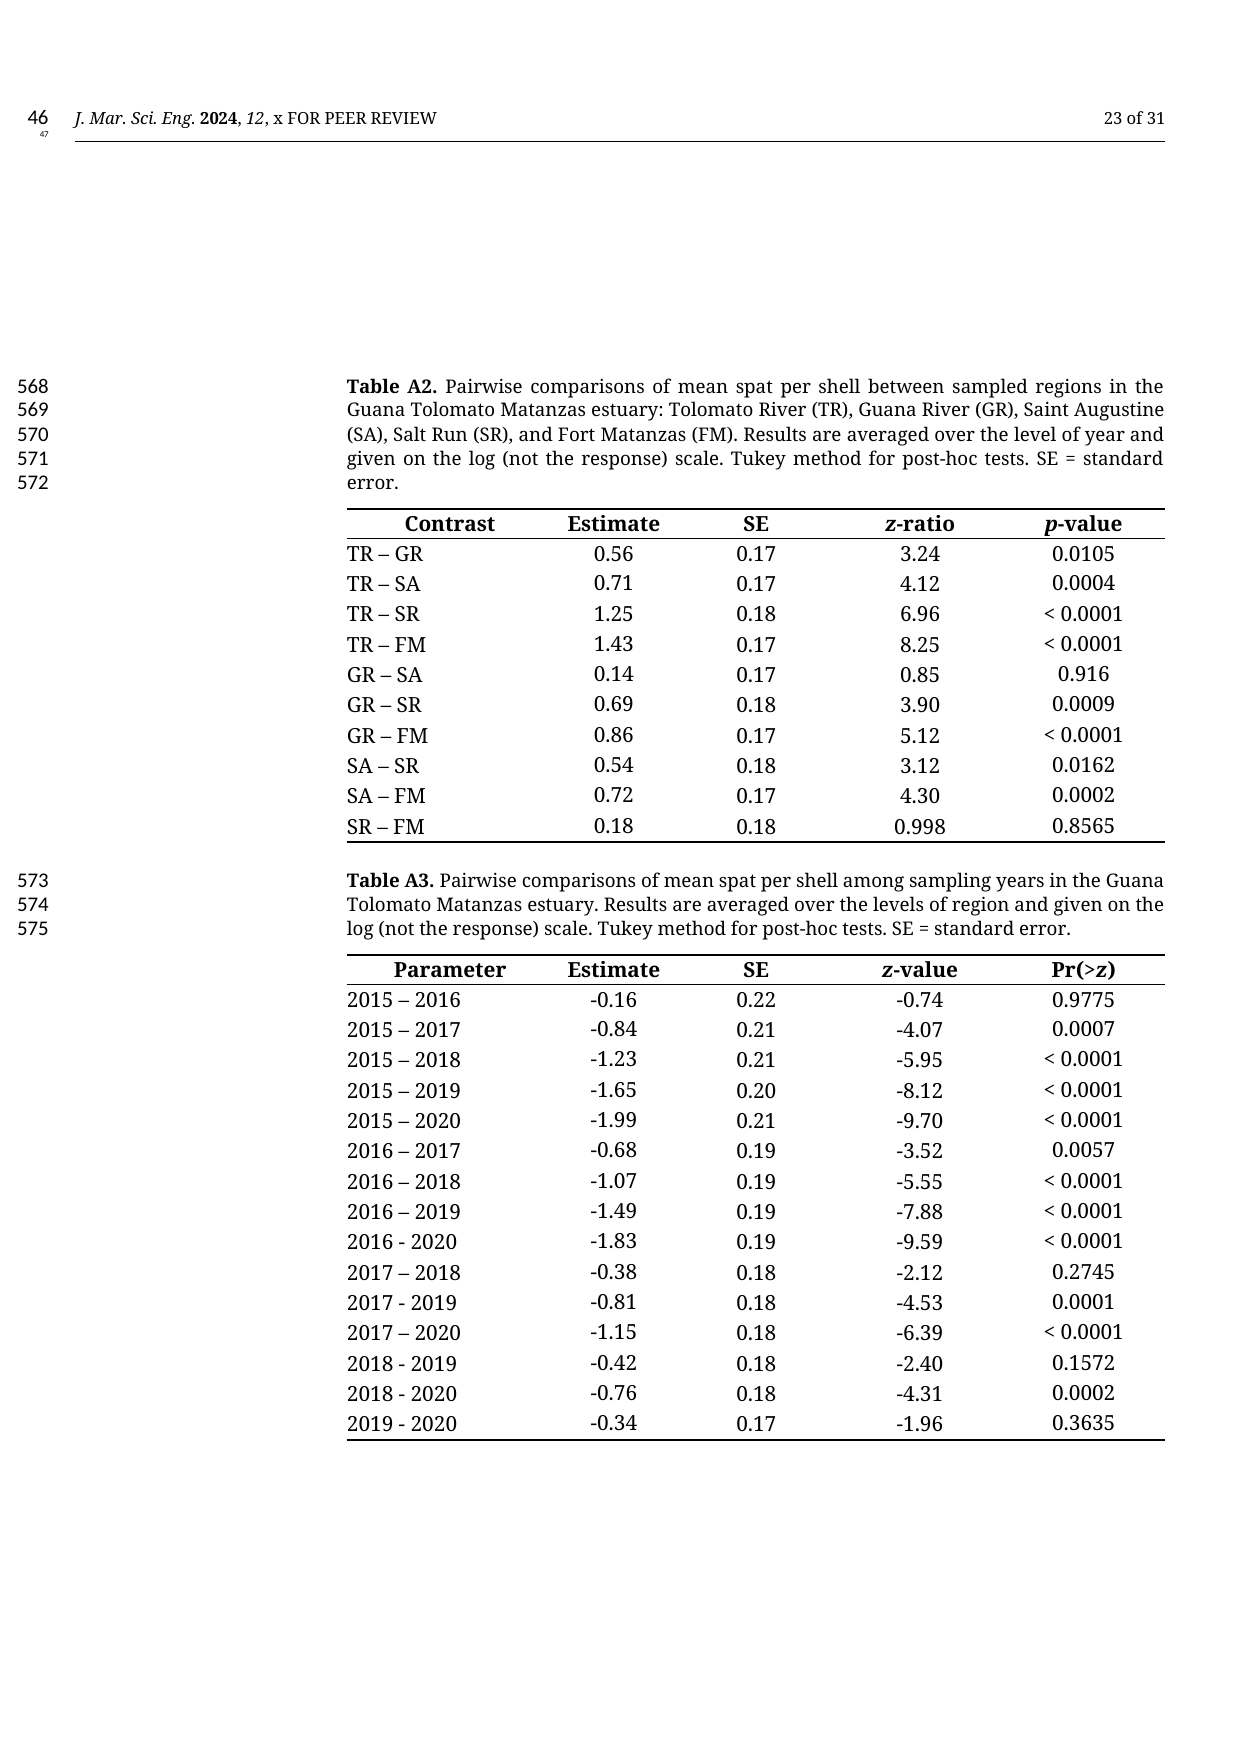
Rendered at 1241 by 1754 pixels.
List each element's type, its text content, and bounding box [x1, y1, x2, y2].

table_cell 0.21 [674, 1105, 838, 1136]
table_header Estimate [553, 956, 674, 984]
table_cell < 0.0001 [1002, 1105, 1165, 1136]
table_cell 2016 – 2017 [347, 1136, 553, 1166]
table_cell 5.12 [838, 720, 1002, 750]
table_cell 0.18 [674, 1378, 838, 1408]
table_cell 0.0004 [1002, 568, 1165, 599]
table_cell -4.07 [838, 1014, 1002, 1044]
table_cell 2016 – 2018 [347, 1166, 553, 1196]
table_cell < 0.0001 [1002, 1226, 1165, 1257]
table_cell -0.42 [553, 1348, 674, 1378]
table_cell -0.16 [553, 985, 674, 1014]
table_cell 0.0009 [1002, 690, 1165, 720]
table_header Pr(>z) [1002, 956, 1165, 984]
table_cell < 0.0001 [1002, 629, 1165, 659]
table_cell 0.0002 [1002, 1378, 1165, 1408]
table_cell 0.19 [674, 1226, 838, 1257]
table_cell -9.70 [838, 1105, 1002, 1136]
table_cell < 0.0001 [1002, 720, 1165, 750]
table_cell GR – SA [347, 659, 553, 689]
table_cell 0.18 [674, 1318, 838, 1348]
table_cell -0.76 [553, 1378, 674, 1408]
table_cell 0.21 [674, 1014, 838, 1044]
table_header z-value [838, 956, 1002, 984]
table_cell 0.3635 [1002, 1408, 1165, 1439]
table_header SE [674, 510, 838, 538]
table_cell 0.18 [674, 1348, 838, 1378]
table_cell 4.12 [838, 568, 1002, 599]
table_cell 2019 - 2020 [347, 1408, 553, 1439]
table_cell 0.17 [674, 720, 838, 750]
table_cell 2015 – 2018 [347, 1045, 553, 1075]
table_cell -1.83 [553, 1226, 674, 1257]
table_cell 0.69 [553, 690, 674, 720]
table_cell 0.56 [553, 539, 674, 568]
table_cell 0.17 [674, 629, 838, 659]
table_cell -0.74 [838, 985, 1002, 1014]
table_cell 3.90 [838, 690, 1002, 720]
table_header z-ratio [838, 510, 1002, 538]
table_cell 3.24 [838, 539, 1002, 568]
table_cell SR – FM [347, 811, 553, 841]
table_cell 0.0057 [1002, 1136, 1165, 1166]
table_cell -6.39 [838, 1318, 1002, 1348]
table_cell 0.20 [674, 1075, 838, 1105]
table_cell -1.99 [553, 1105, 674, 1136]
table_cell -0.84 [553, 1014, 674, 1044]
table_cell -5.95 [838, 1045, 1002, 1075]
table_cell -0.34 [553, 1408, 674, 1439]
table_cell 0.18 [674, 1257, 838, 1287]
table_cell -1.96 [838, 1408, 1002, 1439]
table_cell -7.88 [838, 1196, 1002, 1226]
table_cell 2015 – 2019 [347, 1075, 553, 1105]
table_cell 0.18 [674, 690, 838, 720]
table_cell 0.18 [553, 811, 674, 841]
table_cell 0.1572 [1002, 1348, 1165, 1378]
table_header Parameter [347, 956, 553, 984]
table_cell 0.22 [674, 985, 838, 1014]
table_cell 0.18 [674, 750, 838, 781]
table_header SE [674, 956, 838, 984]
table_cell -4.53 [838, 1287, 1002, 1317]
table_cell TR – GR [347, 539, 553, 568]
table_header Contrast [347, 510, 553, 538]
table_cell 0.9775 [1002, 985, 1165, 1014]
table_cell < 0.0001 [1002, 1196, 1165, 1226]
table_cell 2016 - 2020 [347, 1226, 553, 1257]
table_cell 4.30 [838, 781, 1002, 811]
table_cell < 0.0001 [1002, 1166, 1165, 1196]
table_cell 0.17 [674, 781, 838, 811]
table_cell -2.40 [838, 1348, 1002, 1378]
table_cell 1.43 [553, 629, 674, 659]
table_cell 0.19 [674, 1136, 838, 1166]
table_cell 0.17 [674, 568, 838, 599]
table_cell 0.21 [674, 1045, 838, 1075]
table_cell 0.72 [553, 781, 674, 811]
table_cell 3.12 [838, 750, 1002, 781]
table_cell 0.14 [553, 659, 674, 689]
table_cell 6.96 [838, 599, 1002, 629]
table_cell SA – SR [347, 750, 553, 781]
table_cell GR – SR [347, 690, 553, 720]
table_cell -1.65 [553, 1075, 674, 1105]
table_cell 0.17 [674, 659, 838, 689]
table_cell -1.49 [553, 1196, 674, 1226]
table_cell -1.23 [553, 1045, 674, 1075]
table_cell < 0.0001 [1002, 1318, 1165, 1348]
table_cell < 0.0001 [1002, 599, 1165, 629]
table_cell 2018 - 2019 [347, 1348, 553, 1378]
table_cell -2.12 [838, 1257, 1002, 1287]
table_cell 0.0162 [1002, 750, 1165, 781]
table_cell TR – SA [347, 568, 553, 599]
table_cell -8.12 [838, 1075, 1002, 1105]
table_cell 0.19 [674, 1166, 838, 1196]
text Table A3. Pairwise comparisons of mean spat per shell among sampling years in the Guana Tolomato Matanzas estuary. Results are averaged over the levels of region and given on the log (not the response) scale. Tukey method for post-hoc tests. SE = standard error. [347, 868, 1165, 941]
table_header Estimate [553, 510, 674, 538]
table_cell 2017 - 2019 [347, 1287, 553, 1317]
table_cell 2015 – 2017 [347, 1014, 553, 1044]
table_cell 0.998 [838, 811, 1002, 841]
table_cell 2017 – 2020 [347, 1318, 553, 1348]
table_cell 0.54 [553, 750, 674, 781]
table_cell -9.59 [838, 1226, 1002, 1257]
table_cell -4.31 [838, 1378, 1002, 1408]
table_cell GR – FM [347, 720, 553, 750]
table_cell 0.18 [674, 599, 838, 629]
table_cell -3.52 [838, 1136, 1002, 1166]
table_cell 1.25 [553, 599, 674, 629]
table_cell -5.55 [838, 1166, 1002, 1196]
table_cell 2017 – 2018 [347, 1257, 553, 1287]
table_cell 0.0001 [1002, 1287, 1165, 1317]
table_cell 0.0007 [1002, 1014, 1165, 1044]
table_cell 0.17 [674, 539, 838, 568]
table_cell TR – FM [347, 629, 553, 659]
table_cell 2015 – 2020 [347, 1105, 553, 1136]
table_cell 0.19 [674, 1196, 838, 1226]
table_cell -0.68 [553, 1136, 674, 1166]
table_cell 0.85 [838, 659, 1002, 689]
table_cell 0.86 [553, 720, 674, 750]
table_cell 0.916 [1002, 659, 1165, 689]
table_cell 0.18 [674, 1287, 838, 1317]
table_cell 8.25 [838, 629, 1002, 659]
table_cell -0.38 [553, 1257, 674, 1287]
table_cell < 0.0001 [1002, 1045, 1165, 1075]
table_cell < 0.0001 [1002, 1075, 1165, 1105]
table_cell 0.18 [674, 811, 838, 841]
table_cell -1.07 [553, 1166, 674, 1196]
table_cell 0.8565 [1002, 811, 1165, 841]
table_cell 0.0105 [1002, 539, 1165, 568]
table_cell 2015 – 2016 [347, 985, 553, 1014]
table_cell TR – SR [347, 599, 553, 629]
table_cell 2016 – 2019 [347, 1196, 553, 1226]
table_cell 0.0002 [1002, 781, 1165, 811]
text Table A2. Pairwise comparisons of mean spat per shell between sampled regions in the Guana Tolomato Matanzas estuary: Tolomato River (TR), Guana River (GR), Saint Augustine (SA), Salt Run (SR), and Fort Matanzas (FM). Results are averaged over the level of year and given on the log (not the response) scale. Tukey method for post-hoc tests. SE = standard error. [347, 374, 1165, 495]
table_cell SA – FM [347, 781, 553, 811]
table_cell 0.2745 [1002, 1257, 1165, 1287]
table_cell -0.81 [553, 1287, 674, 1317]
table_header p-value [1002, 510, 1165, 538]
table_cell -1.15 [553, 1318, 674, 1348]
table_cell 0.17 [674, 1408, 838, 1439]
table_cell 0.71 [553, 568, 674, 599]
table_cell 2018 - 2020 [347, 1378, 553, 1408]
